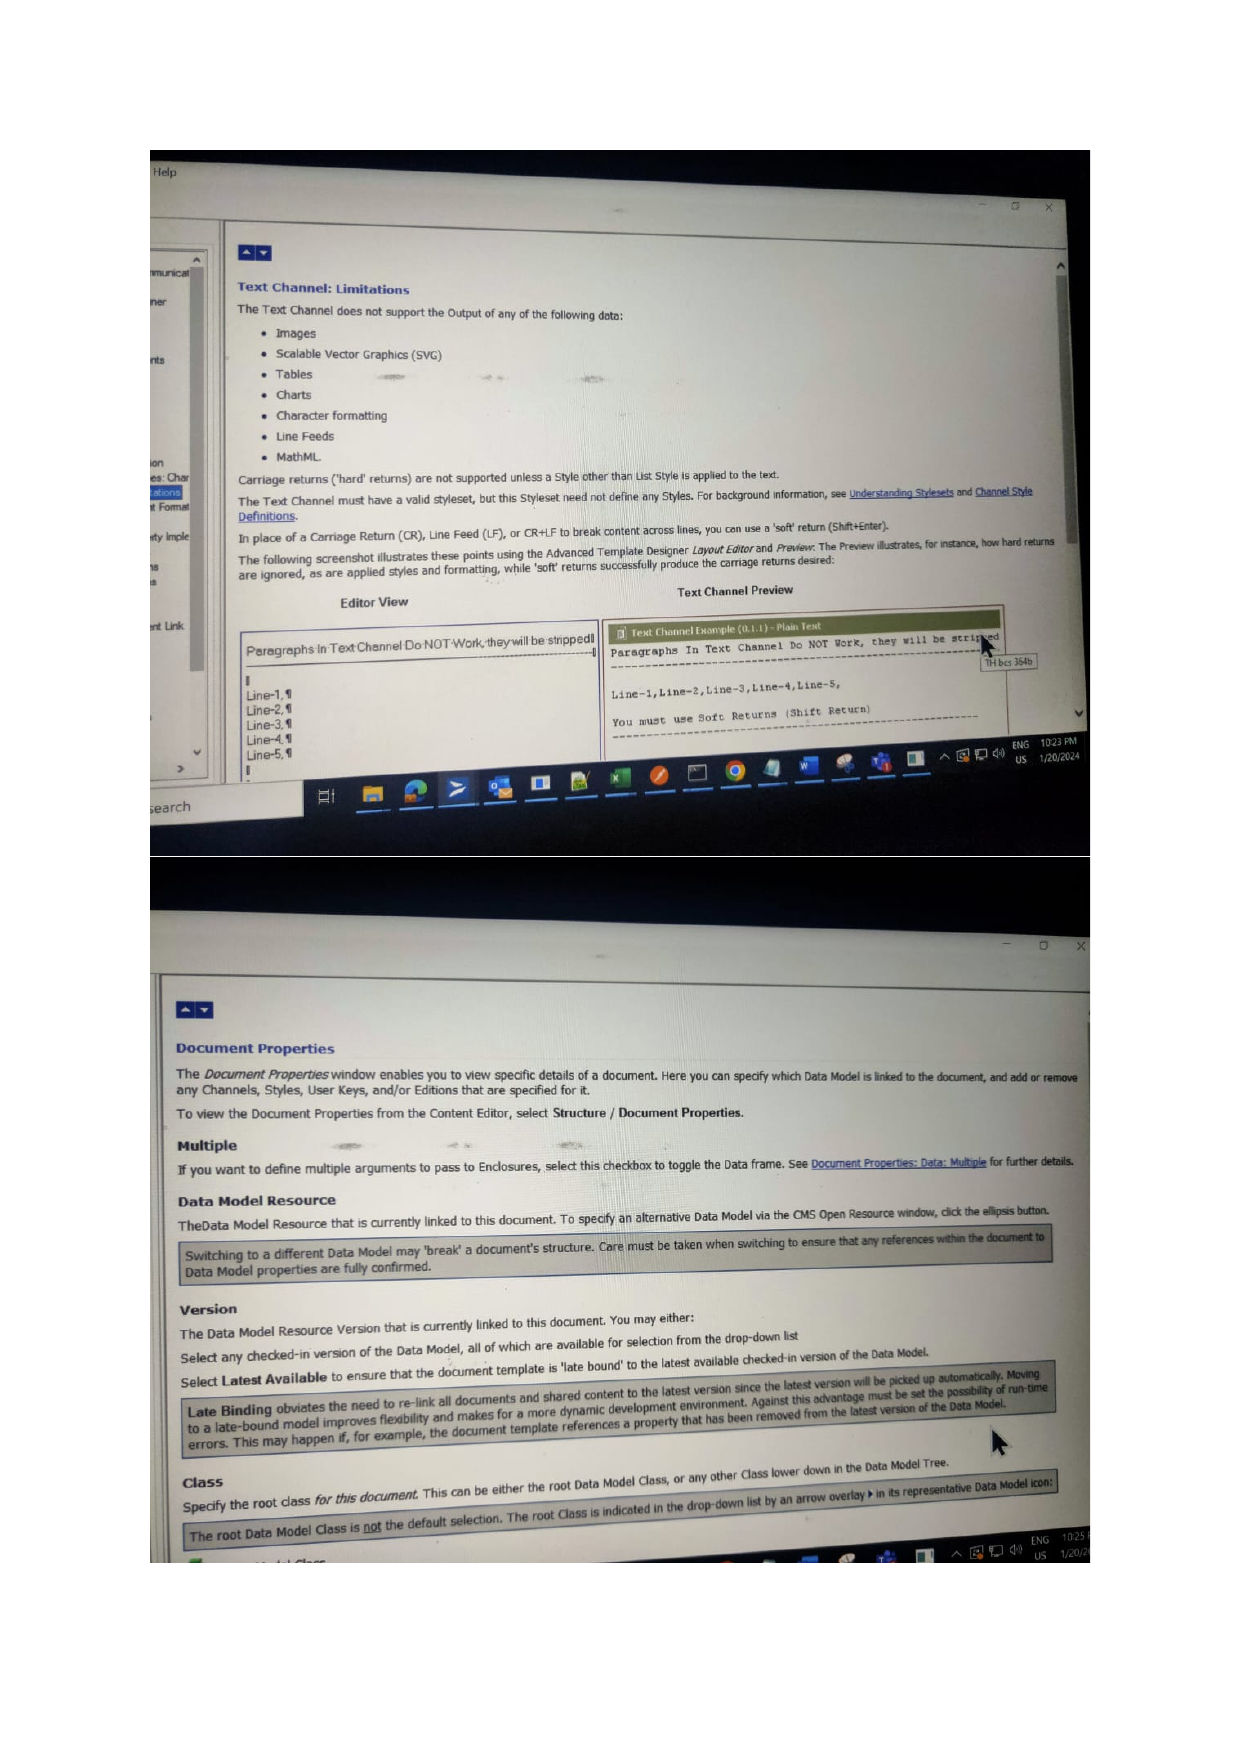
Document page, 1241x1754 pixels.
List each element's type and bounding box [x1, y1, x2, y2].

picture [150, 150, 1091, 856]
picture [150, 857, 1091, 1563]
